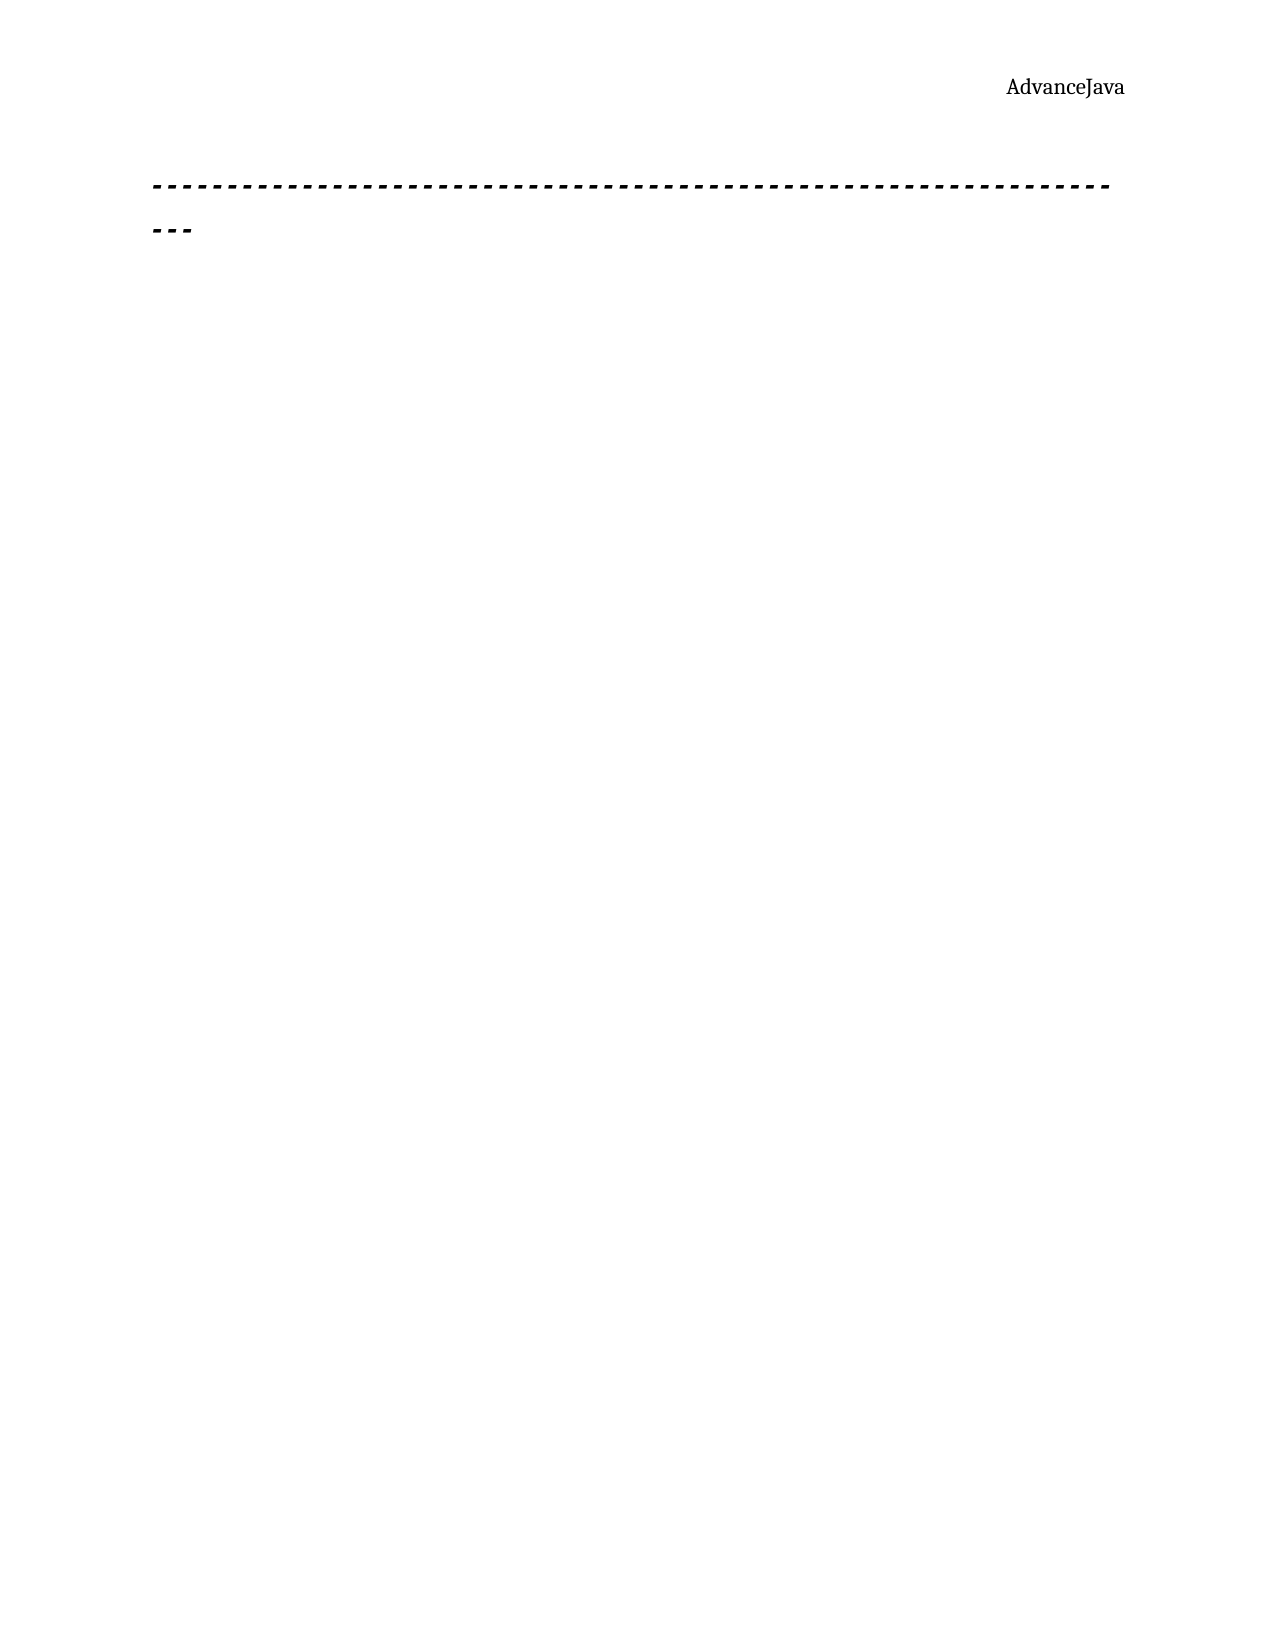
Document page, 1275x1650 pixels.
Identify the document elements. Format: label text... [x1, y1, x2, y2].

text ------------------------------------------------------------------- [150, 128, 1125, 244]
